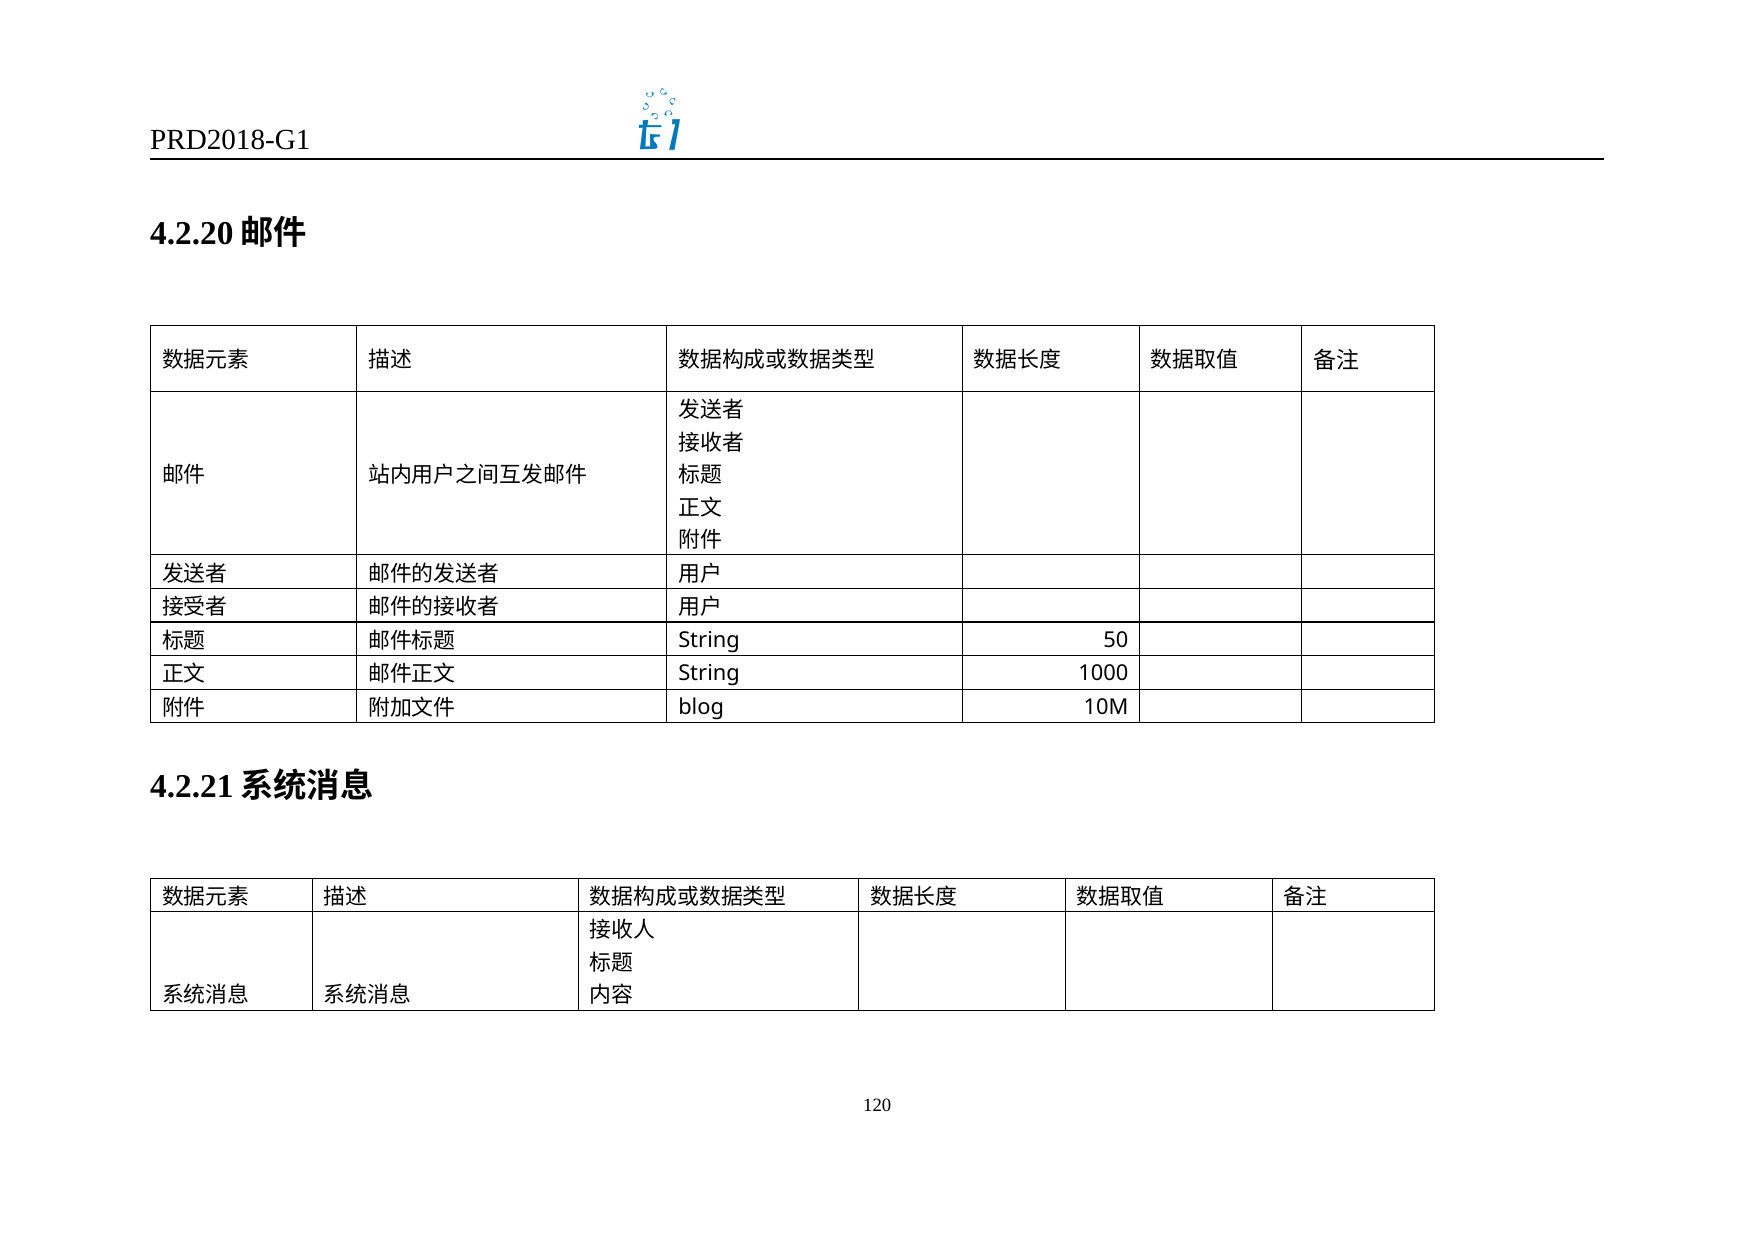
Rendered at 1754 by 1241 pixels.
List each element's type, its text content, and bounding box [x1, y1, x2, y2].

table_cell 邮件的接收者 [357, 589, 666, 621]
table_header 数据取值 [1066, 879, 1272, 911]
table_cell [1302, 392, 1434, 554]
table_header 数据长度 [859, 879, 1065, 911]
table_header 数据元素 [151, 879, 312, 911]
table_cell 50 [963, 623, 1139, 655]
table_cell [1302, 555, 1434, 588]
table_header 数据构成或数据类型 [579, 879, 858, 911]
table_cell [963, 589, 1139, 621]
table_cell 附加文件 [357, 690, 666, 722]
table_cell 标题 [151, 623, 356, 655]
table_cell 1000 [963, 656, 1139, 688]
table_cell 系统消息 [313, 912, 578, 1009]
table_cell 邮件的发送者 [357, 555, 666, 588]
table_cell 接收人 标题 内容 [579, 912, 858, 1009]
table_cell [1140, 589, 1301, 621]
table_cell [1302, 589, 1434, 621]
picture [638, 88, 681, 150]
table_cell 发送者 接收者 标题 正文 附件 [667, 392, 962, 554]
table_cell [1140, 690, 1301, 722]
table_cell 正文 [151, 656, 356, 688]
table_cell 10M [963, 690, 1139, 722]
table_cell [1302, 690, 1434, 722]
table_header 备注 [1302, 326, 1434, 391]
table_cell blog [667, 690, 962, 722]
subtitle 4.2.21系统消息 [150, 750, 1604, 815]
table_cell [859, 912, 1065, 1009]
table_header 数据取值 [1140, 326, 1301, 391]
table_cell 站内用户之间互发邮件 [357, 392, 666, 554]
table_cell String [667, 623, 962, 655]
table_cell [1140, 623, 1301, 655]
table_cell [1302, 656, 1434, 688]
table_header 备注 [1273, 879, 1434, 911]
table_header 描述 [357, 326, 666, 391]
table_header 描述 [313, 879, 578, 911]
table_header 数据构成或数据类型 [667, 326, 962, 391]
table_cell [1302, 623, 1434, 655]
table_header 数据长度 [963, 326, 1139, 391]
table_cell [1140, 555, 1301, 588]
table_cell String [667, 656, 962, 688]
table_cell [963, 392, 1139, 554]
table_cell 邮件标题 [357, 623, 666, 655]
table_cell 发送者 [151, 555, 356, 588]
table_cell 系统消息 [151, 912, 312, 1009]
table_cell 邮件正文 [357, 656, 666, 688]
table_cell 用户 [667, 555, 962, 588]
table_cell [1066, 912, 1272, 1009]
table_header 数据元素 [151, 326, 356, 391]
table_cell [1140, 656, 1301, 688]
subtitle 4.2.20邮件 [150, 198, 1604, 263]
table_cell [963, 555, 1139, 588]
table_cell 接受者 [151, 589, 356, 621]
table_cell 邮件 [151, 392, 356, 554]
table_cell [1140, 392, 1301, 554]
table_cell 用户 [667, 589, 962, 621]
table_cell 附件 [151, 690, 356, 722]
table_cell [1273, 912, 1434, 1009]
